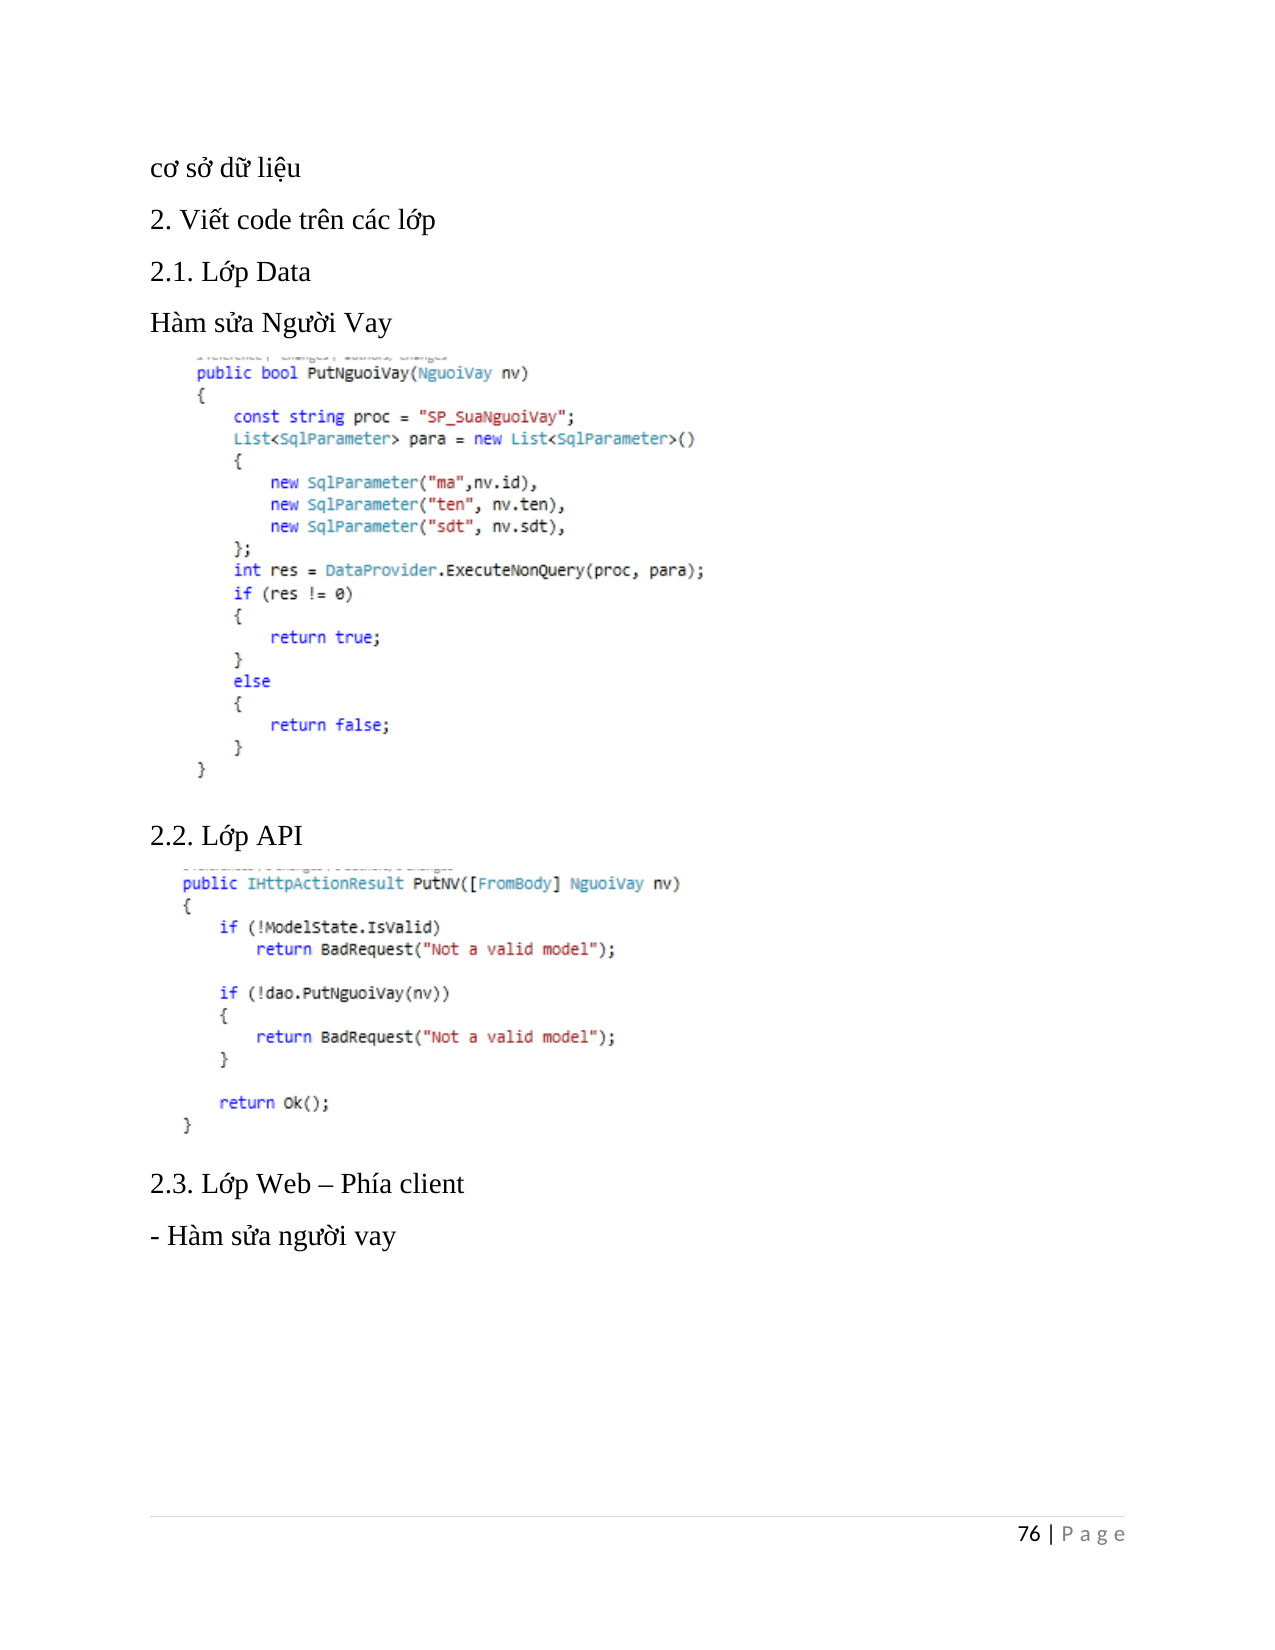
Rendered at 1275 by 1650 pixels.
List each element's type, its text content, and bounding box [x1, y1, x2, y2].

text - Hàm sửa người vay [150, 1218, 1125, 1251]
picture [150, 869, 755, 1148]
text 2.1. Lớp Data [150, 254, 1125, 287]
text 2.2. Lớp API [150, 818, 1125, 851]
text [150, 150, 1125, 183]
text 2.3. Lớp Web – Phía client [150, 1166, 1125, 1199]
text Hàm sửa Người Vay [150, 306, 1125, 339]
picture [150, 357, 800, 800]
text 2. Viết code trên các lớp [150, 202, 1125, 235]
